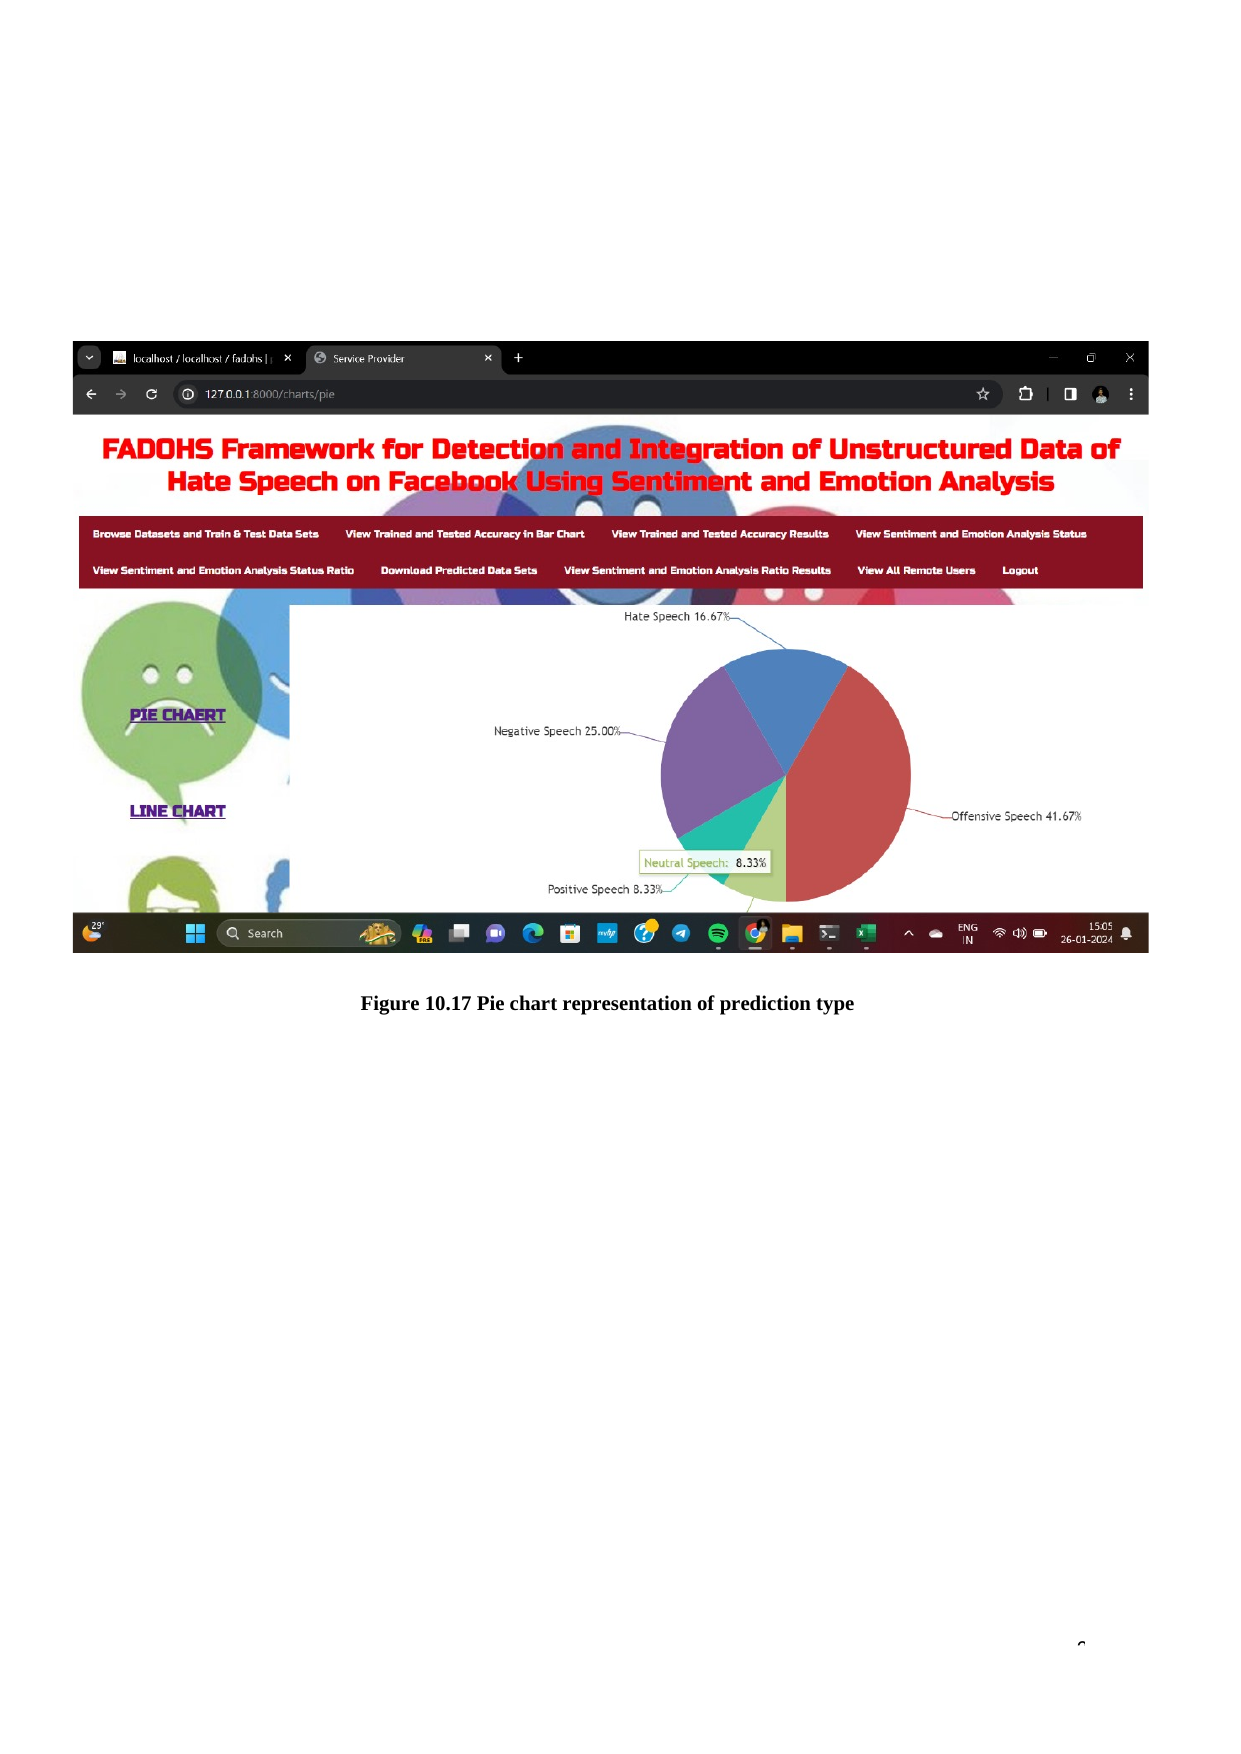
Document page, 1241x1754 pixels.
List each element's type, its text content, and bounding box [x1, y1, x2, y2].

text Figure 10.17 Pie chart representation of prediction type [131, 991, 1148, 1015]
picture [72, 341, 1149, 953]
